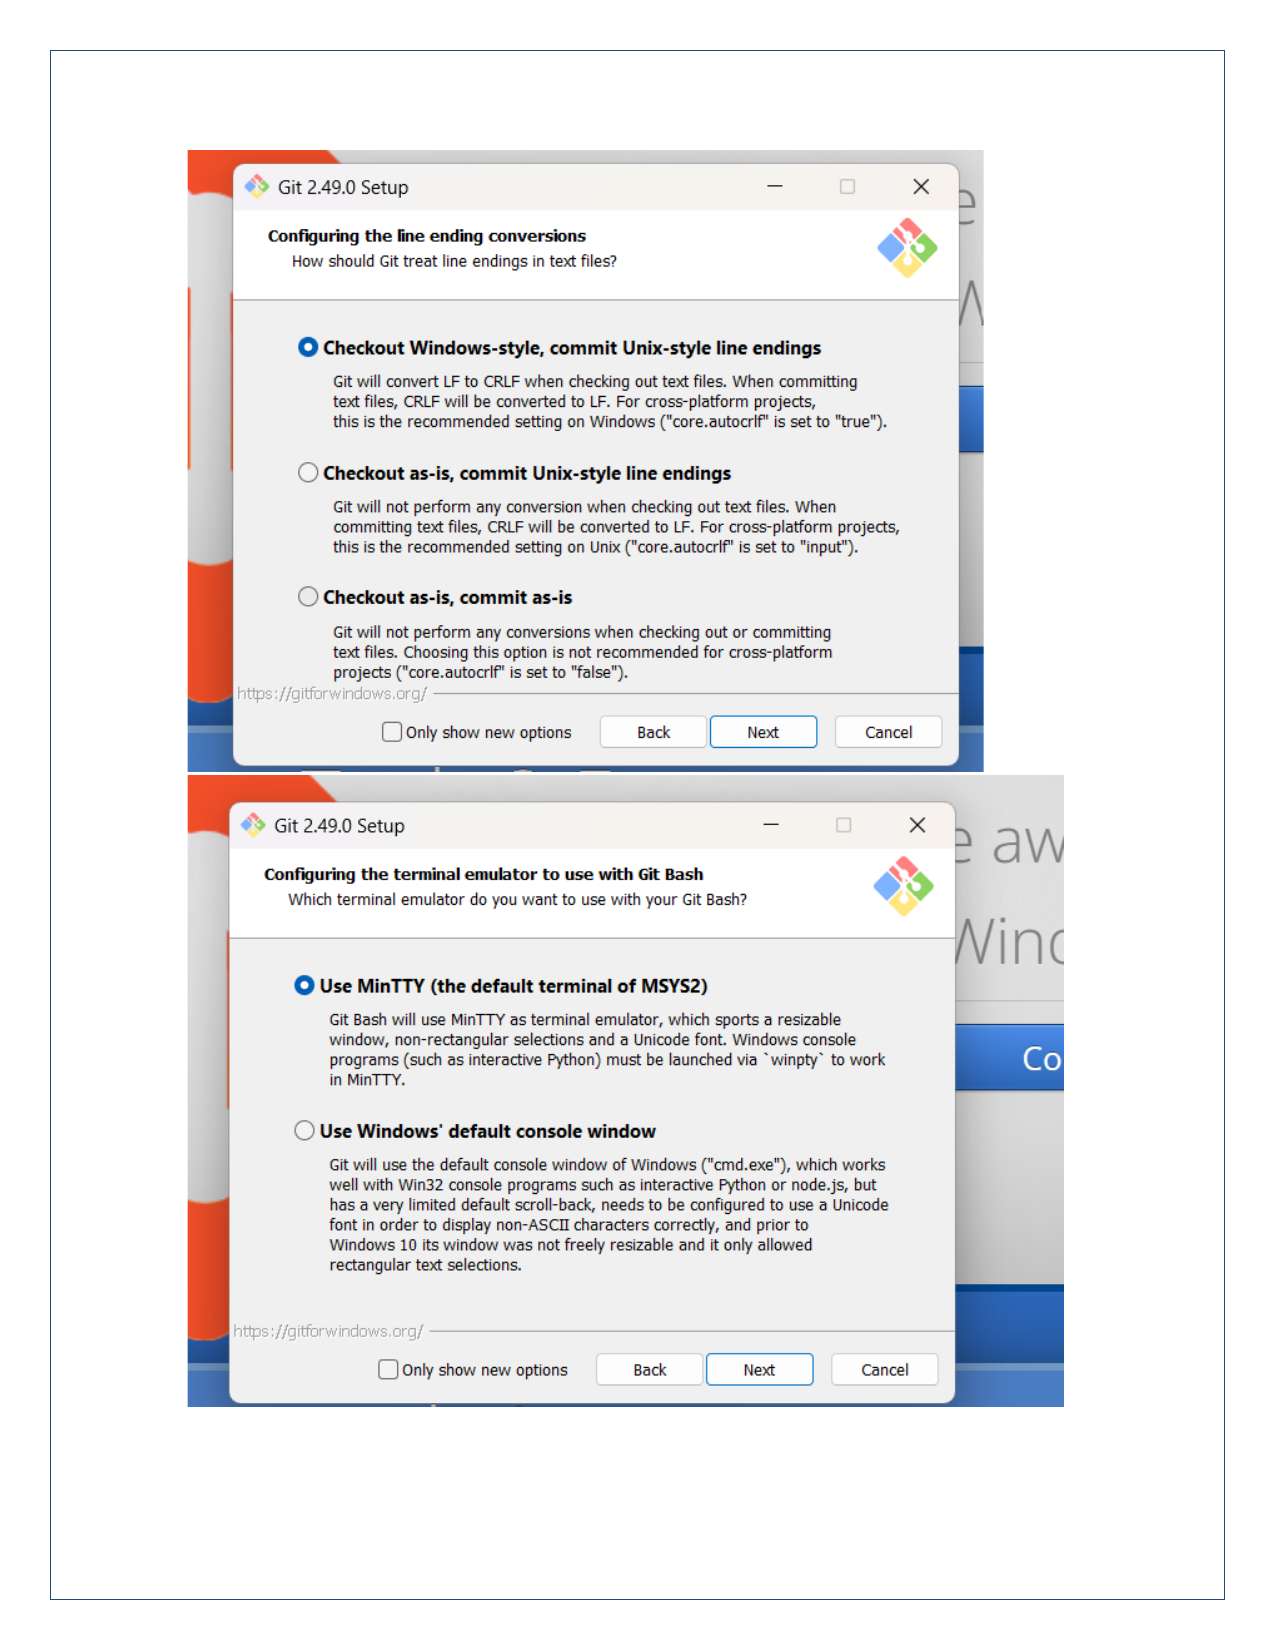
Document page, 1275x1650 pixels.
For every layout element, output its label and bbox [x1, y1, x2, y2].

picture [187, 775, 1064, 1407]
picture [187, 150, 984, 772]
